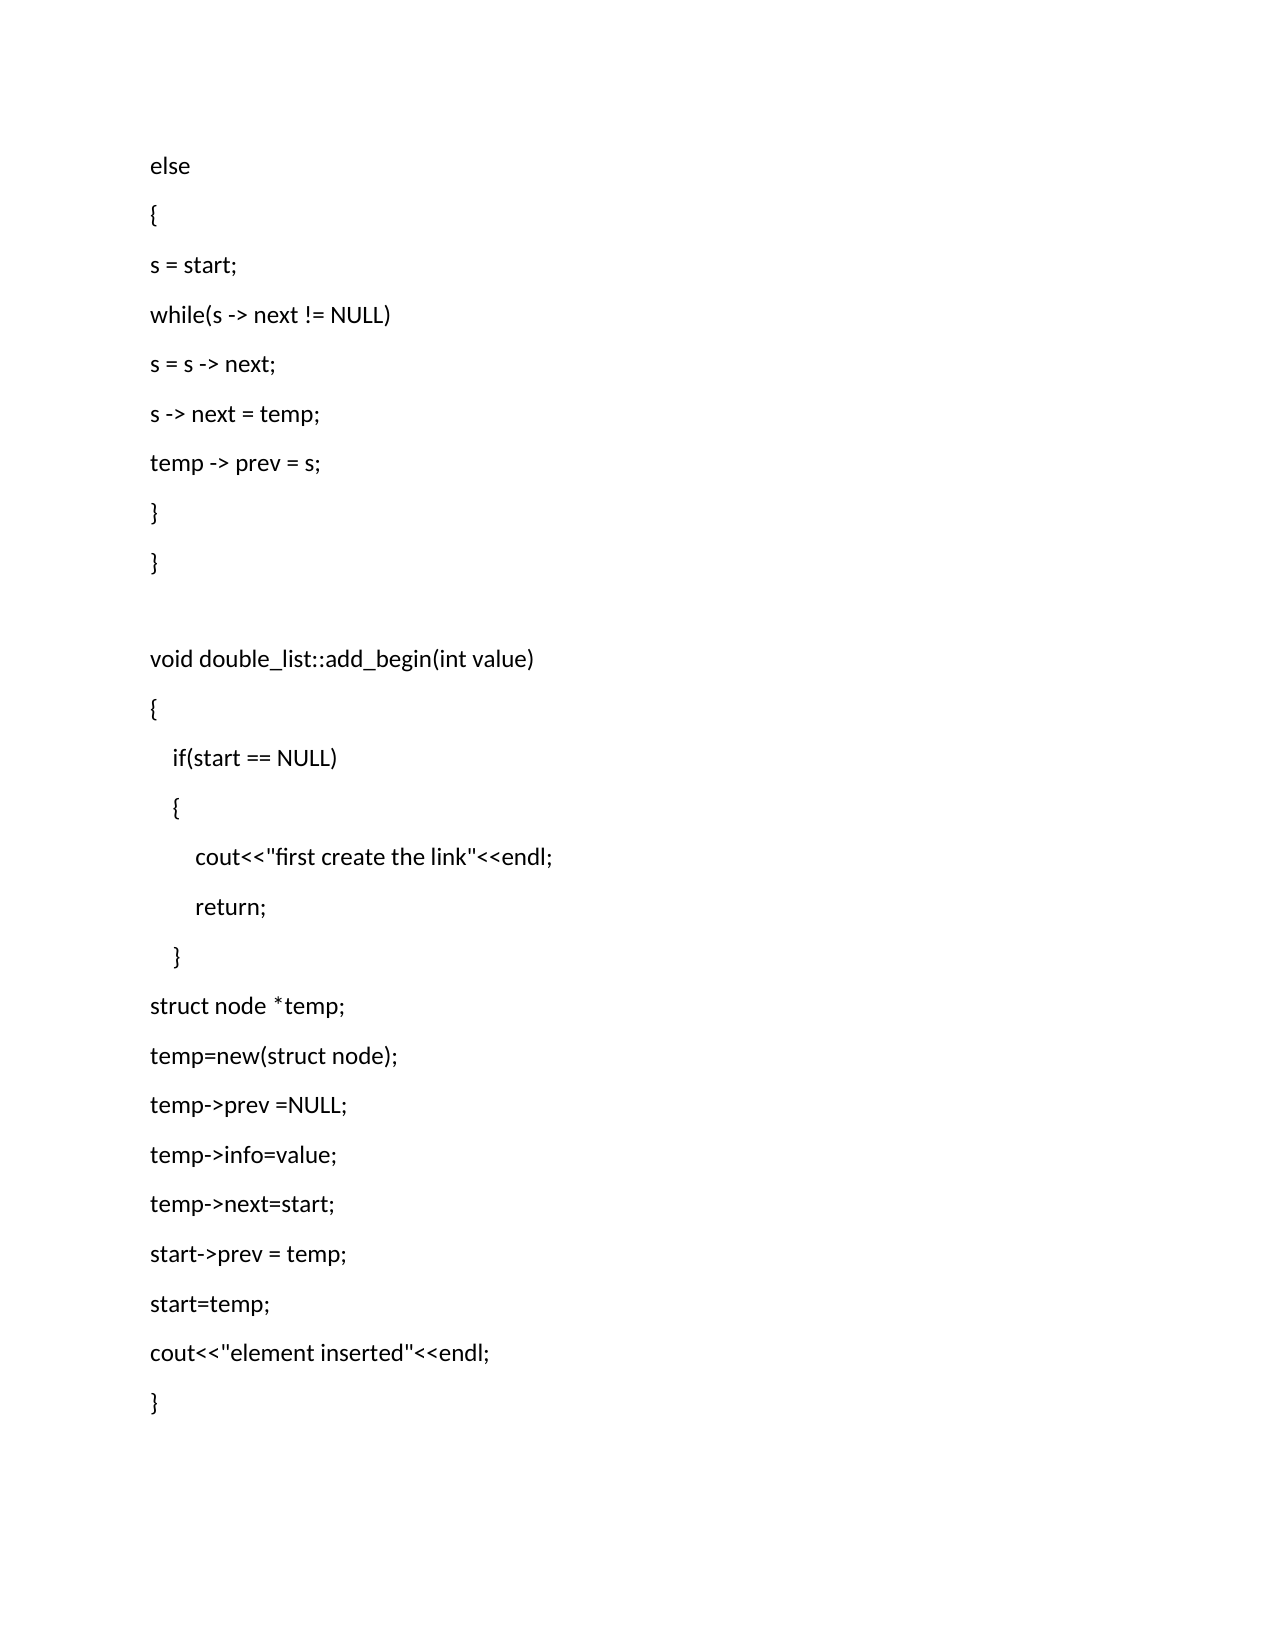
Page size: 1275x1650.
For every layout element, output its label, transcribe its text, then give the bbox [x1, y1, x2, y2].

text s = s -> next; [150, 348, 1125, 379]
text if(start == NULL) [150, 742, 1125, 773]
text temp->next=start; [150, 1188, 1125, 1219]
text temp->info=value; [150, 1139, 1125, 1169]
text cout<<"first create the link"<<endl; [150, 841, 1125, 872]
text temp -> prev = s; [150, 447, 1125, 478]
text cout<<"element inserted"<<endl; [150, 1337, 1125, 1368]
text void double_list::add_begin(int value) [150, 643, 1125, 674]
text struct node *temp; [150, 990, 1125, 1021]
text s = start; [150, 249, 1125, 280]
text } [150, 941, 1125, 971]
text } [150, 547, 1125, 577]
text { [150, 792, 1125, 822]
text start=temp; [150, 1288, 1125, 1318]
text else [150, 150, 1125, 181]
text temp=new(struct node); [150, 1040, 1125, 1070]
text } [150, 1387, 1125, 1417]
text start->prev = temp; [150, 1238, 1125, 1269]
text s -> next = temp; [150, 398, 1125, 428]
text { [150, 199, 1125, 230]
text } [150, 497, 1125, 528]
text { [150, 693, 1125, 723]
text while(s -> next != NULL) [150, 299, 1125, 329]
text return; [150, 891, 1125, 922]
text temp->prev =NULL; [150, 1089, 1125, 1120]
